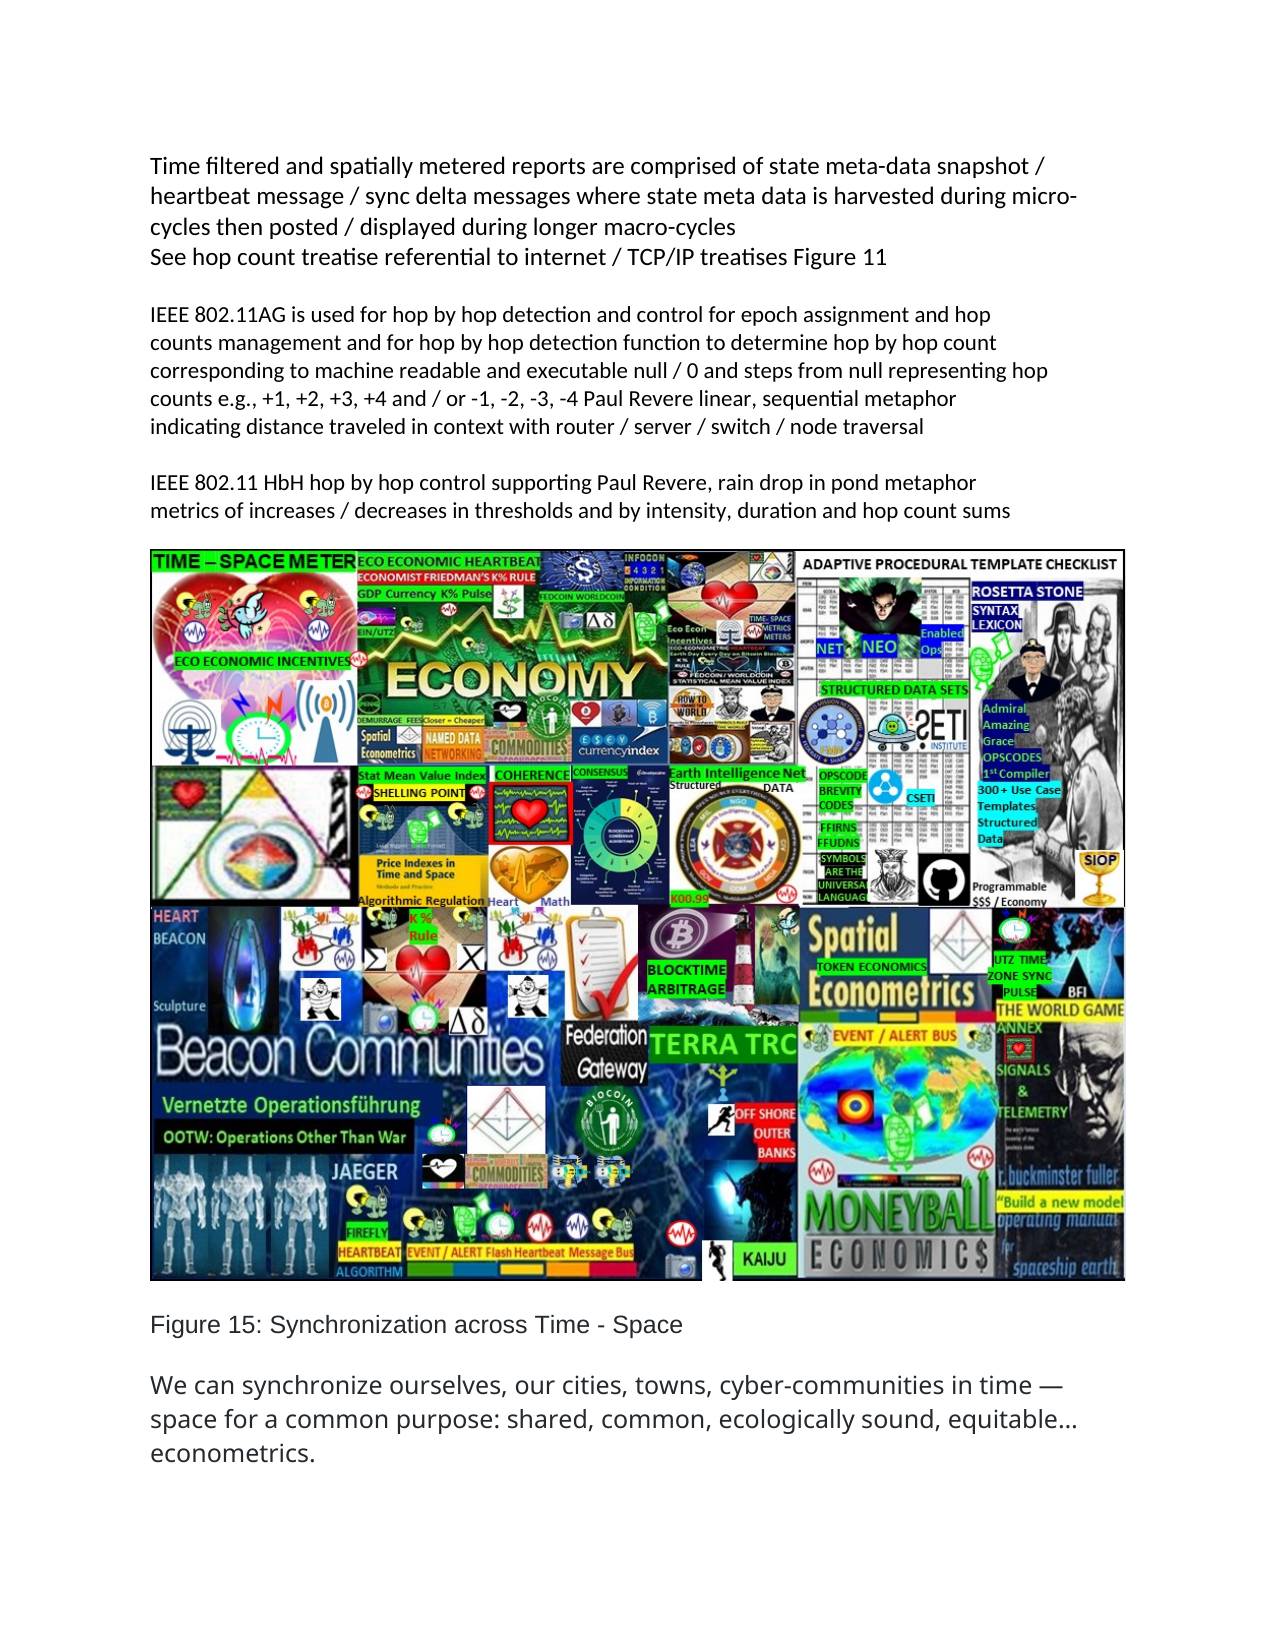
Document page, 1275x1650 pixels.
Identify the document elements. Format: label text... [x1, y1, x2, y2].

text IEEE 802.11 HbH hop by hop control supporting Paul Revere, rain drop in pond metaphor [150, 468, 1125, 496]
text corresponding to machine readable and executable null / 0 and steps from null representing hop [150, 356, 1125, 384]
text indicating distance traveled in context with router / server / switch / node traversal [150, 412, 1125, 440]
text Figure 15: Synchronization across Time - Space [150, 1310, 1125, 1338]
text See hop count treatise referential to internet / TCP/IP treatises Figure 11 [150, 242, 1116, 272]
text counts management and for hop by hop detection function to determine hop by hop count [150, 328, 1125, 356]
text We can synchronize ourselves, our cities, towns, cyber-communities in time — space for a common purpose: shared, common, ecologically sound, equitable… econometrics. [150, 1368, 1125, 1470]
picture [150, 549, 1125, 1281]
text counts e.g., +1, +2, +3, +4 and / or -1, -2, -3, -4 Paul Revere linear, sequential metaphor [150, 384, 1125, 412]
text Time filtered and spatially metered reports are comprised of state meta-data snapshot / heartbeat message / sync delta messages where state meta data is harvested during micro-cycles then posted / displayed during longer macro-cycles [150, 150, 1116, 242]
text IEEE 802.11AG is used for hop by hop detection and control for epoch assignment and hop [150, 300, 1125, 328]
text metrics of increases / decreases in thresholds and by intensity, duration and hop count sums [150, 496, 1125, 524]
